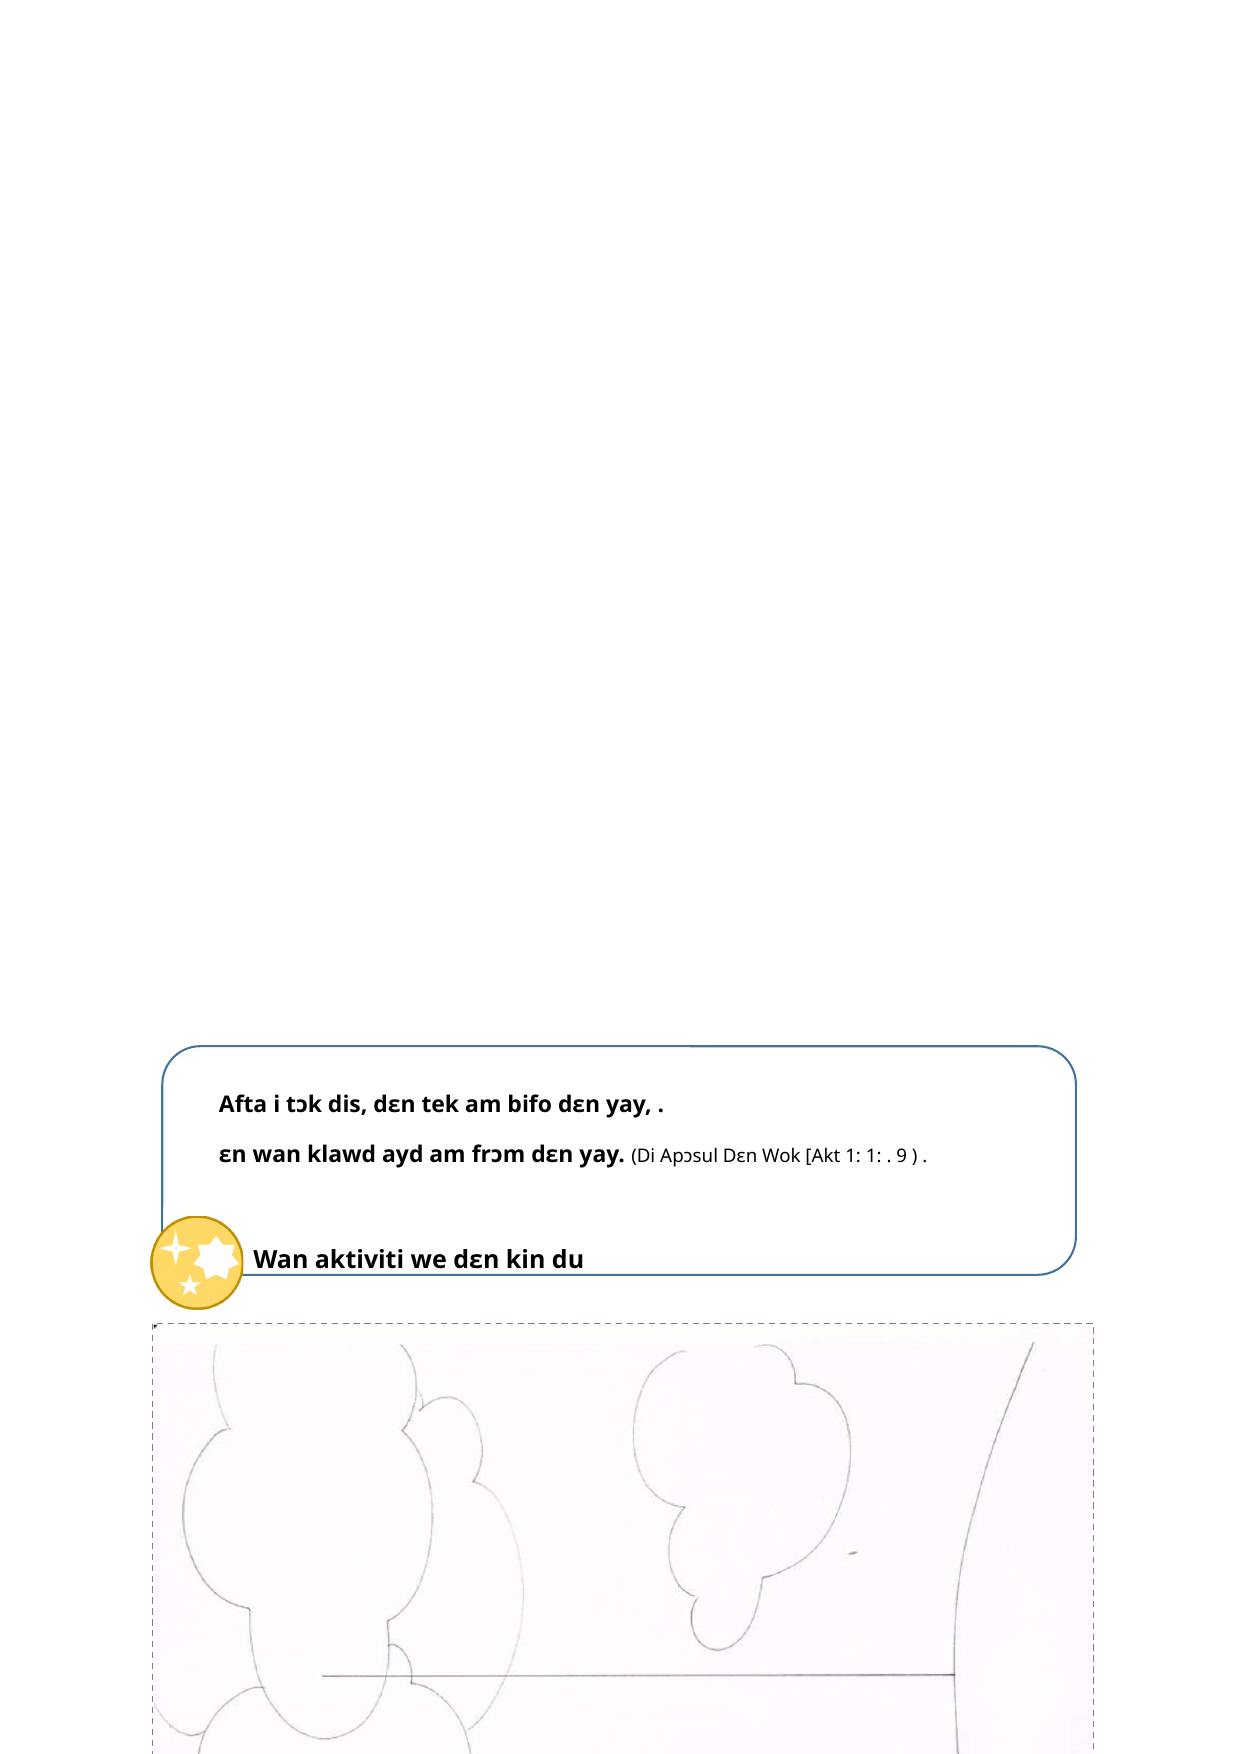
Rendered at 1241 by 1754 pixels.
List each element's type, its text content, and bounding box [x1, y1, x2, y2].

text ɛn wan klawd ayd am frɔm dɛn yay. (Di Apɔsul Dɛn Wok [Akt 1: 1: . 9 ) . [150, 1138, 1090, 1169]
picture [150, 1216, 244, 1310]
picture [155, 1325, 1092, 1754]
text Afta i tɔk dis, dɛn tek am bifo dɛn yay, . [150, 1088, 1090, 1119]
text Wan aktiviti we dɛn kin du [244, 1242, 1090, 1276]
